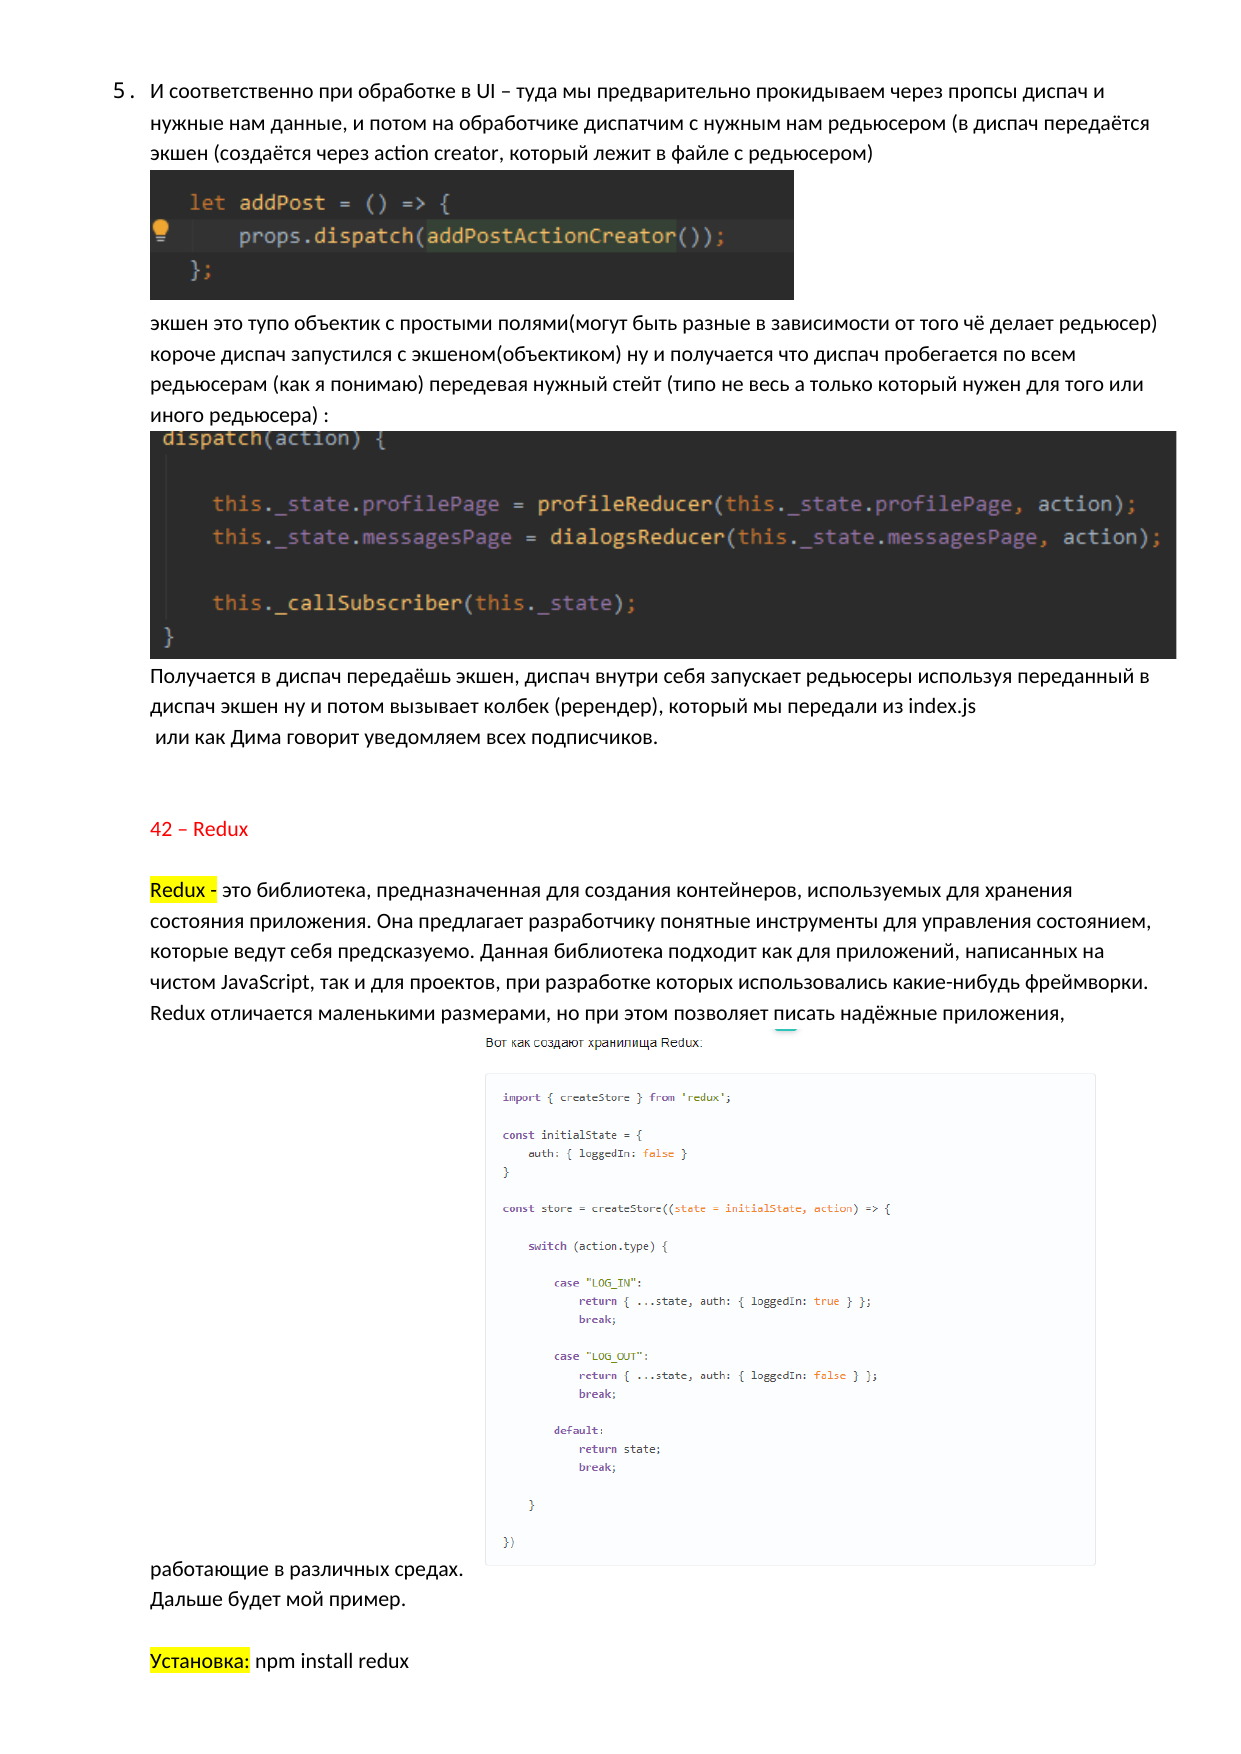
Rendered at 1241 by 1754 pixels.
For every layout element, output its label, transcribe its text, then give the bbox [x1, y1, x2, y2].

picture [468, 1029, 1104, 1577]
picture [150, 431, 1177, 659]
text Получается в диспач передаёшь экшен, диспач внутри себя запускает редьюсеры используя переданный в диспач экшен ну и потом вызывает колбек (ререндер), который мы передали из index.js [150, 662, 1165, 719]
text Установка: npm install redux [250, 1647, 1165, 1673]
picture [150, 170, 794, 300]
text 42 – Redux [150, 815, 1165, 842]
text или как Дима говорит уведомляем всех подписчиков. [150, 723, 1165, 750]
text экшен это тупо объектик с простыми полями(могут быть разные в зависимости от того чё делает редьюсер) короче диспач запустился с экшеном(объектиком) ну и получается что диспач пробегается по всем редьюсерам (как я понимаю) передевая нужный стейт (типо не весь а только который нужен для того или иного редьюсера) : [150, 309, 1165, 431]
